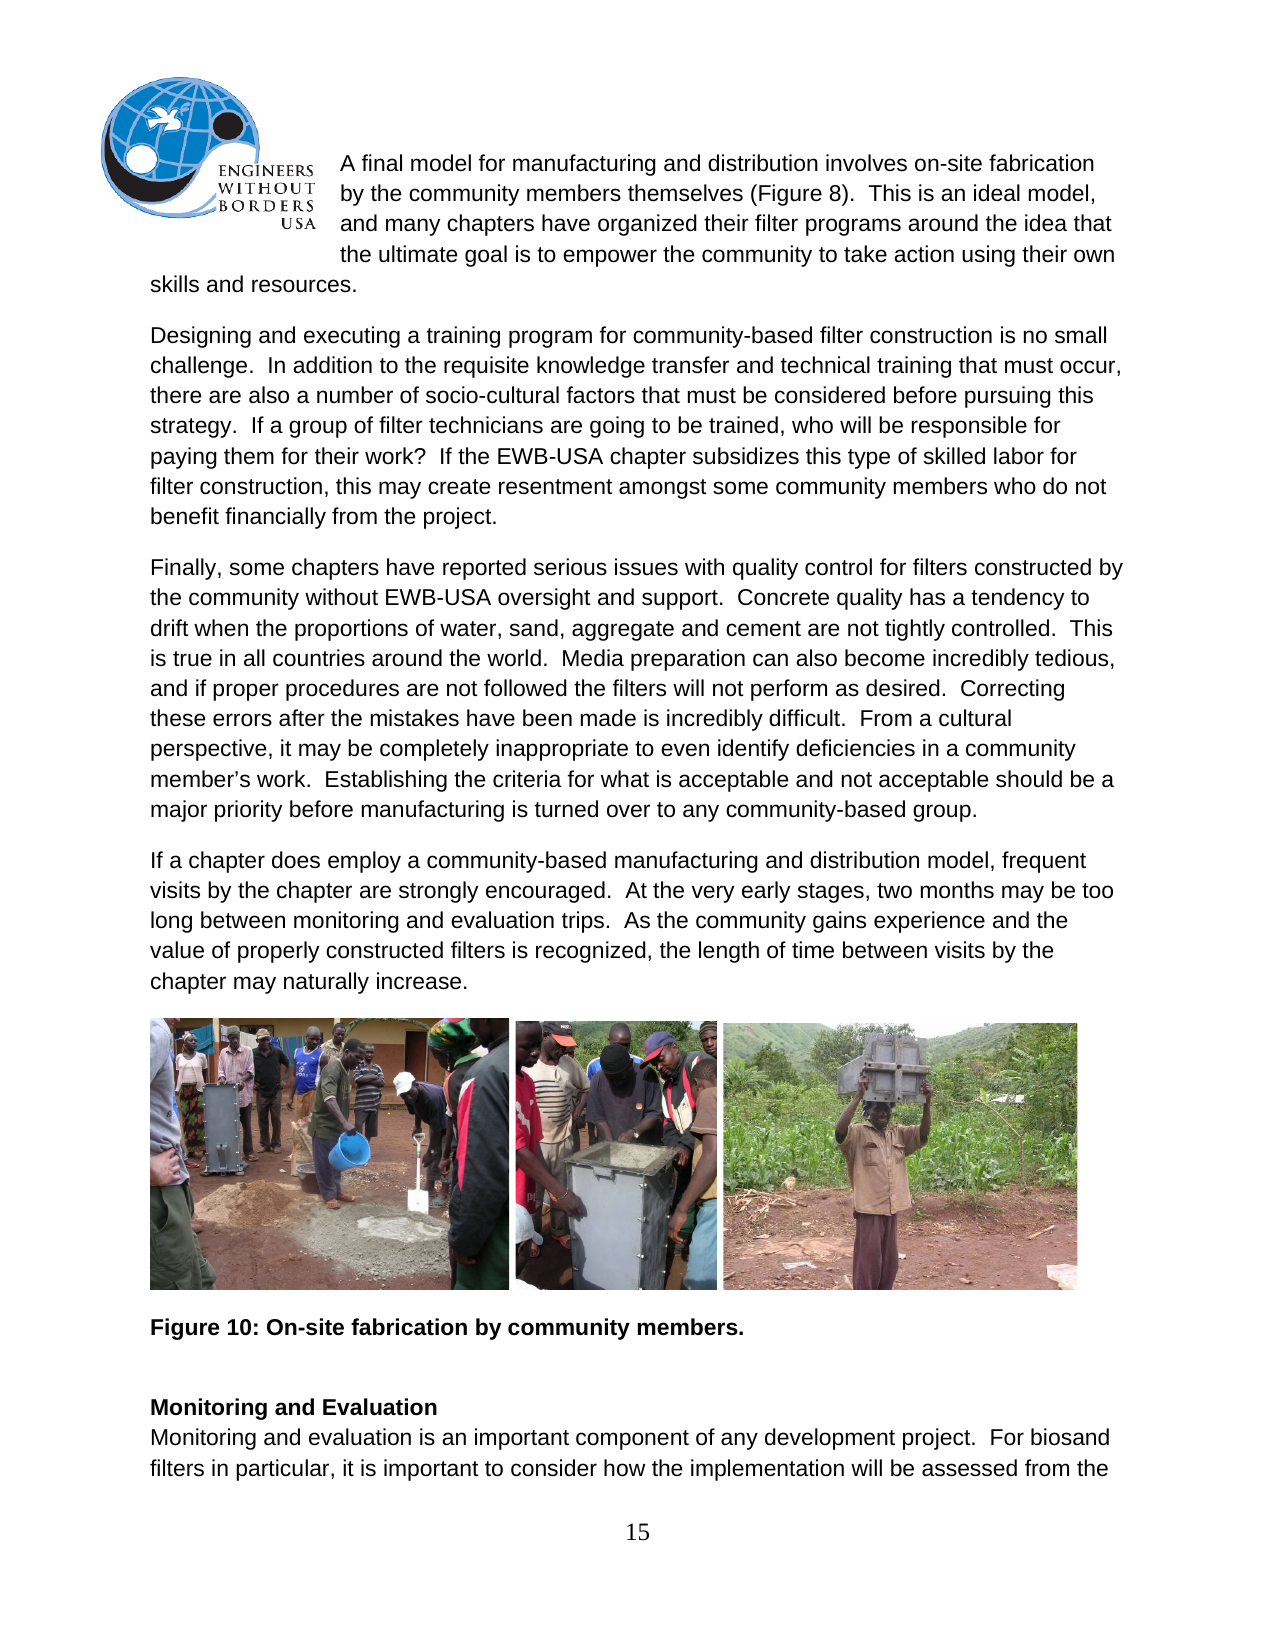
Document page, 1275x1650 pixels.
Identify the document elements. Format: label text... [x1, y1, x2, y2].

picture [150, 1018, 510, 1290]
text Figure 10: On-site fabrication by community members. [150, 1314, 1125, 1340]
text A final model for manufacturing and distribution involves on-site fabrication by the community members themselves (Figure 8). This is an ideal model, and many chapters have organized their filter programs around the idea that the ultimate goal is to empower the community to take action using their own skills and resources. [150, 150, 1125, 297]
text Designing and executing a training program for community-based filter construction is no small challenge. In addition to the requisite knowledge transfer and technical training that must occur, there are also a number of socio-cultural factors that must be considered before pursuing this strategy. If a group of filter technicians are going to be trained, who will be responsible for paying them for their work? If the EWB-USA chapter subsidizes this type of skilled labor for filter construction, this may create resentment amongst some community members who do not benefit financially from the project. [150, 322, 1125, 529]
picture [92, 67, 322, 241]
picture [723, 1023, 1078, 1290]
subtitle Monitoring and Evaluation [150, 1394, 1125, 1420]
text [150, 1424, 1125, 1481]
text If a chapter does employ a community-based manufacturing and distribution model, frequent visits by the chapter are strongly encouraged. At the very early stages, two months may be too long between monitoring and evaluation trips. As the community gains experience and the value of properly constructed filters is recognized, the length of time between visits by the chapter may naturally increase. [150, 847, 1125, 994]
picture [515, 1021, 717, 1290]
text Finally, some chapters have reported serious issues with quality control for filters constructed by the community without EWB-USA oversight and support. Concrete quality has a tendency to drift when the proportions of water, sand, aggregate and cement are not tightly controlled. This is true in all countries around the world. Media preparation can also become incredibly tedious, and if proper procedures are not followed the filters will not perform as desired. Correcting these errors after the mistakes have been made is incredibly difficult. From a cultural perspective, it may be completely inappropriate to even identify deficiencies in a community member’s work. Establishing the criteria for what is acceptable and not acceptable should be a major priority before manufacturing is turned over to any community-based group. [150, 554, 1125, 822]
